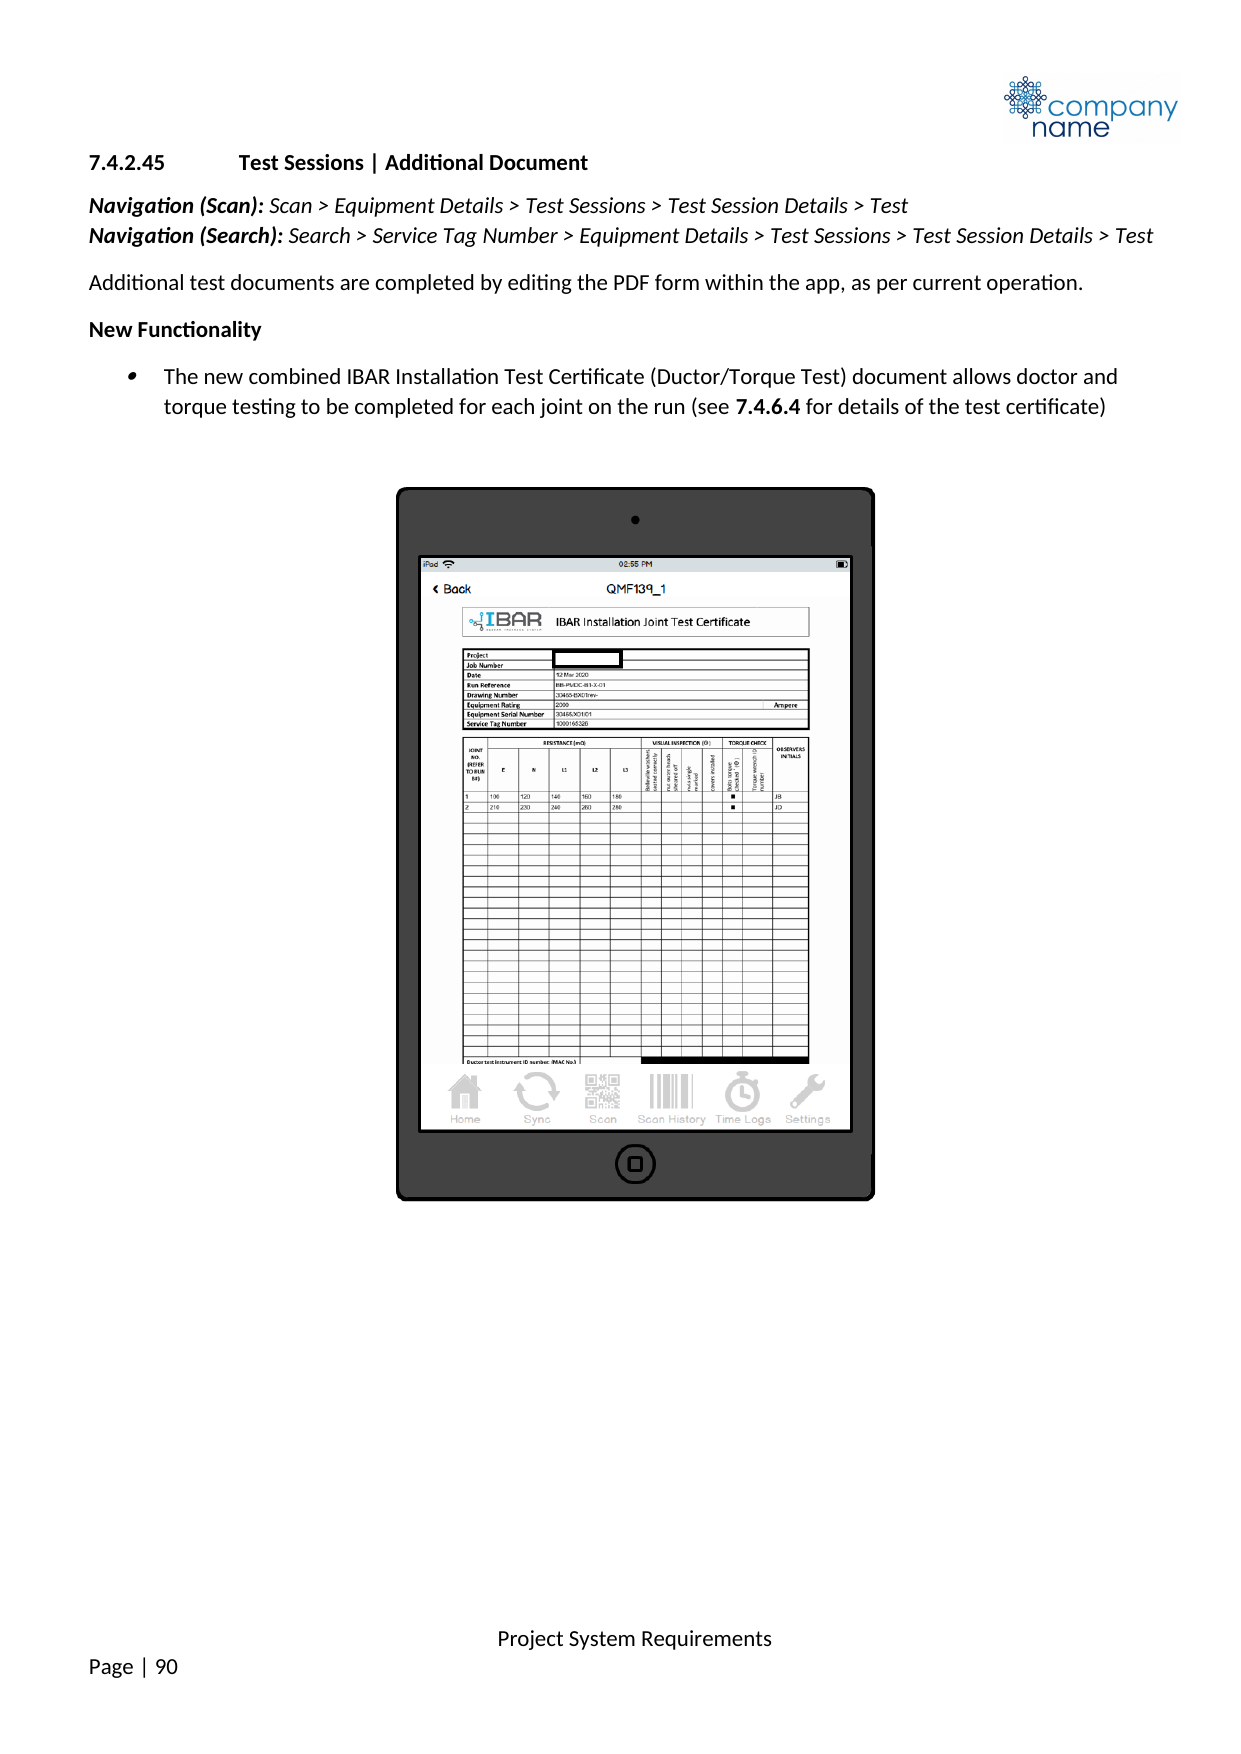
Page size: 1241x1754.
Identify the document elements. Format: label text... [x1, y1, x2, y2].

subtitle Test Sessions | Additional Document [89, 148, 1181, 176]
text New Functionality [89, 315, 1181, 343]
text Navigation (Scan): Scan > Equipment Details > Test Sessions > Test Session Details > Test [89, 191, 1181, 219]
text Additional test documents are completed by editing the PDF form within the app, as per current operation. [89, 268, 1181, 296]
picture [394, 485, 876, 1202]
list The new combined IBAR Installation Test Certificate (Ductor/Torque Test) document allows doctor and torque testing to be completed for each joint on the run (see 7.4.6.4 for details of the test certificate) [126, 362, 1181, 420]
picture [1002, 73, 1182, 144]
text Navigation (Search): Search > Service Tag Number > Equipment Details > Test Sessions > Test Session Details > Test [89, 221, 1181, 249]
